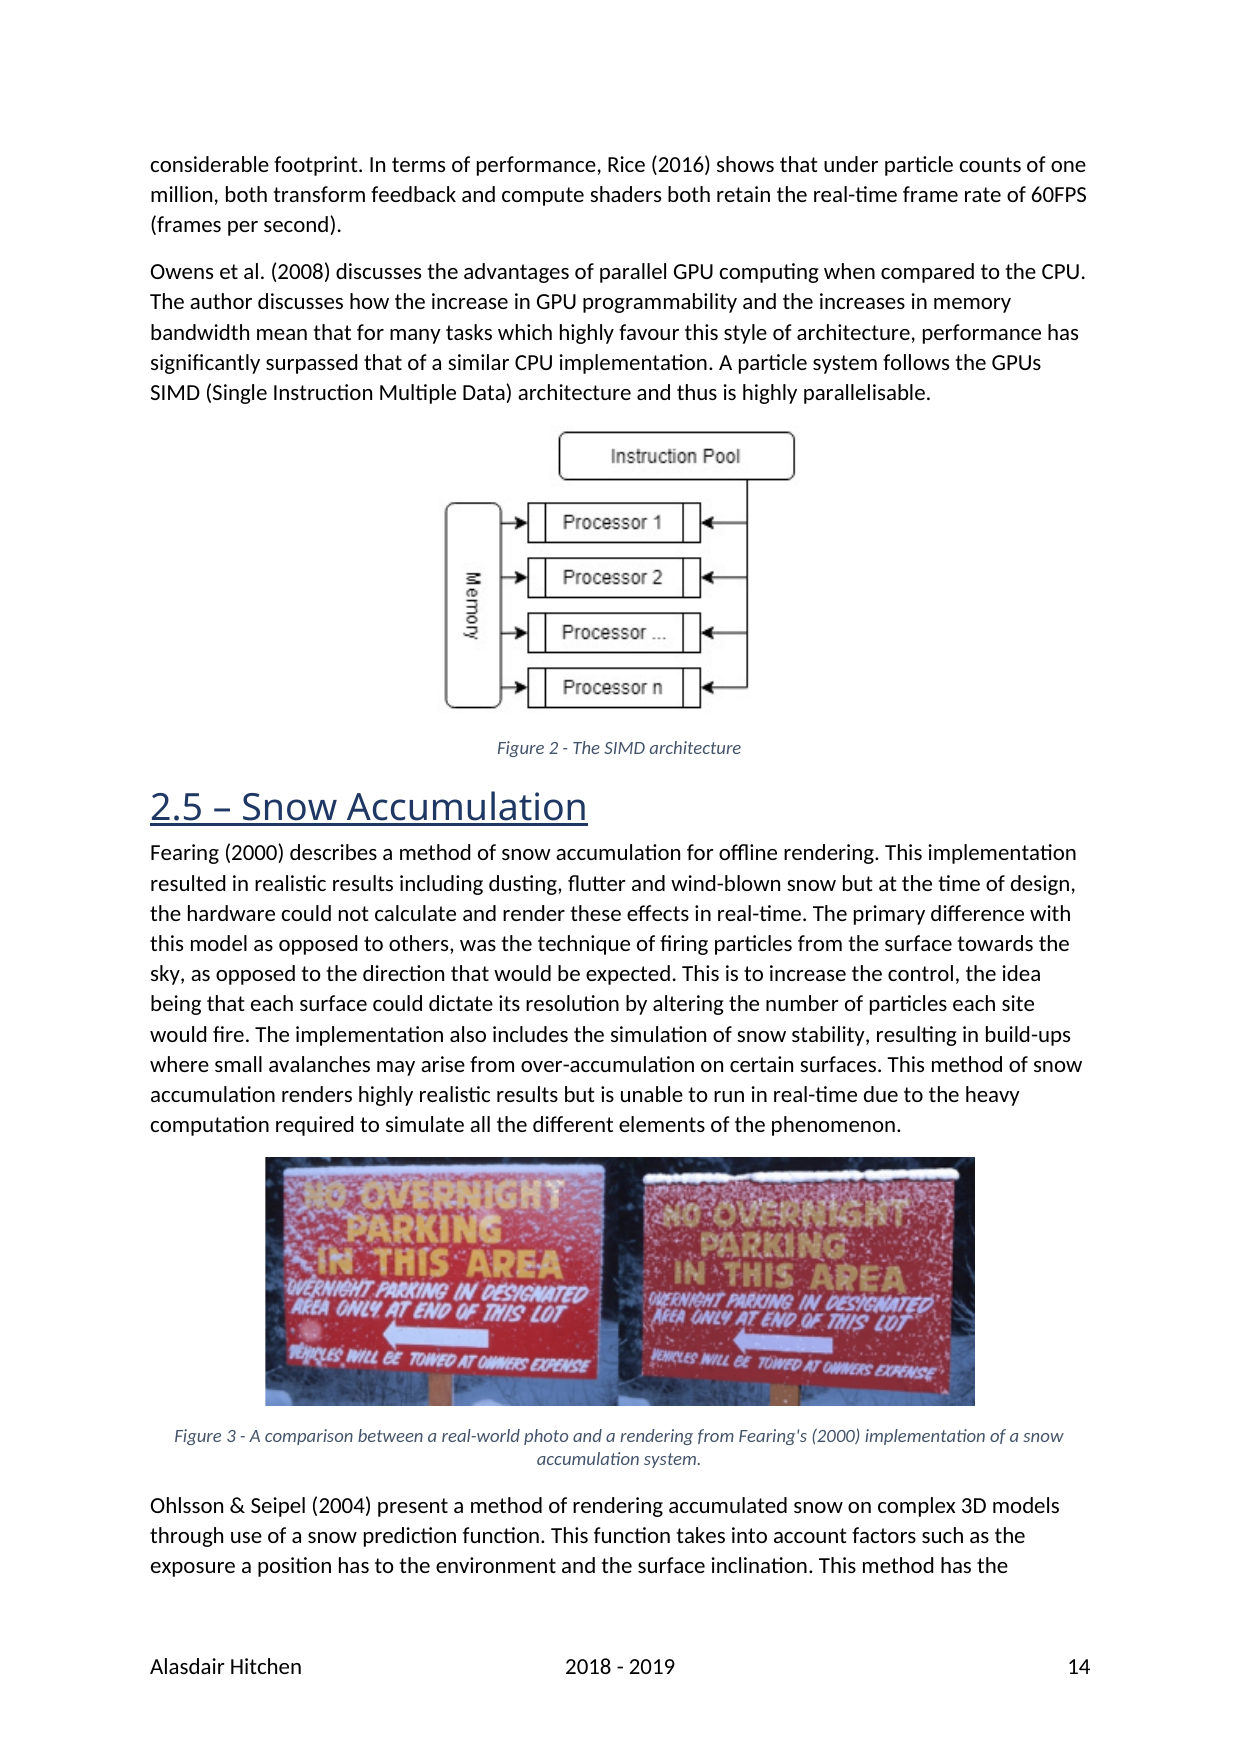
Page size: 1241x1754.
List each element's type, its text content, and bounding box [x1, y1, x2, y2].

subtitle 2.5 – Snow Accumulation [150, 780, 1090, 831]
picture [265, 1157, 975, 1406]
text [150, 1491, 1090, 1579]
picture [437, 425, 803, 718]
text Fearing (2000) describes a method of snow accumulation for offline rendering. This implementation resulted in realistic results including dusting, flutter and wind-blown snow but at the time of design, the hardware could not calculate and render these effects in real-time. The primary difference with this model as opposed to others, was the technique of firing particles from the surface towards the sky, as opposed to the direction that would be expected. This is to increase the control, the idea being that each surface could dictate its resolution by altering the number of particles each site would fire. The implementation also includes the simulation of snow stability, resulting in build-ups where small avalanches may arise from over-accumulation on certain surfaces. This method of snow accumulation renders highly realistic results but is unable to run in real-time due to the heavy computation required to simulate all the different elements of the phenomenon. [150, 838, 1090, 1138]
text Owens et al. (2008) discusses the advantages of parallel GPU computing when compared to the CPU. The author discusses how the increase in GPU programmability and the increases in memory bandwidth mean that for many tasks which highly favour this style of architecture, performance has significantly surpassed that of a similar CPU implementation. A particle system follows the GPUs SIMD (Single Instruction Multiple Data) architecture and thus is highly parallelisable. [150, 257, 1090, 406]
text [150, 150, 1090, 238]
